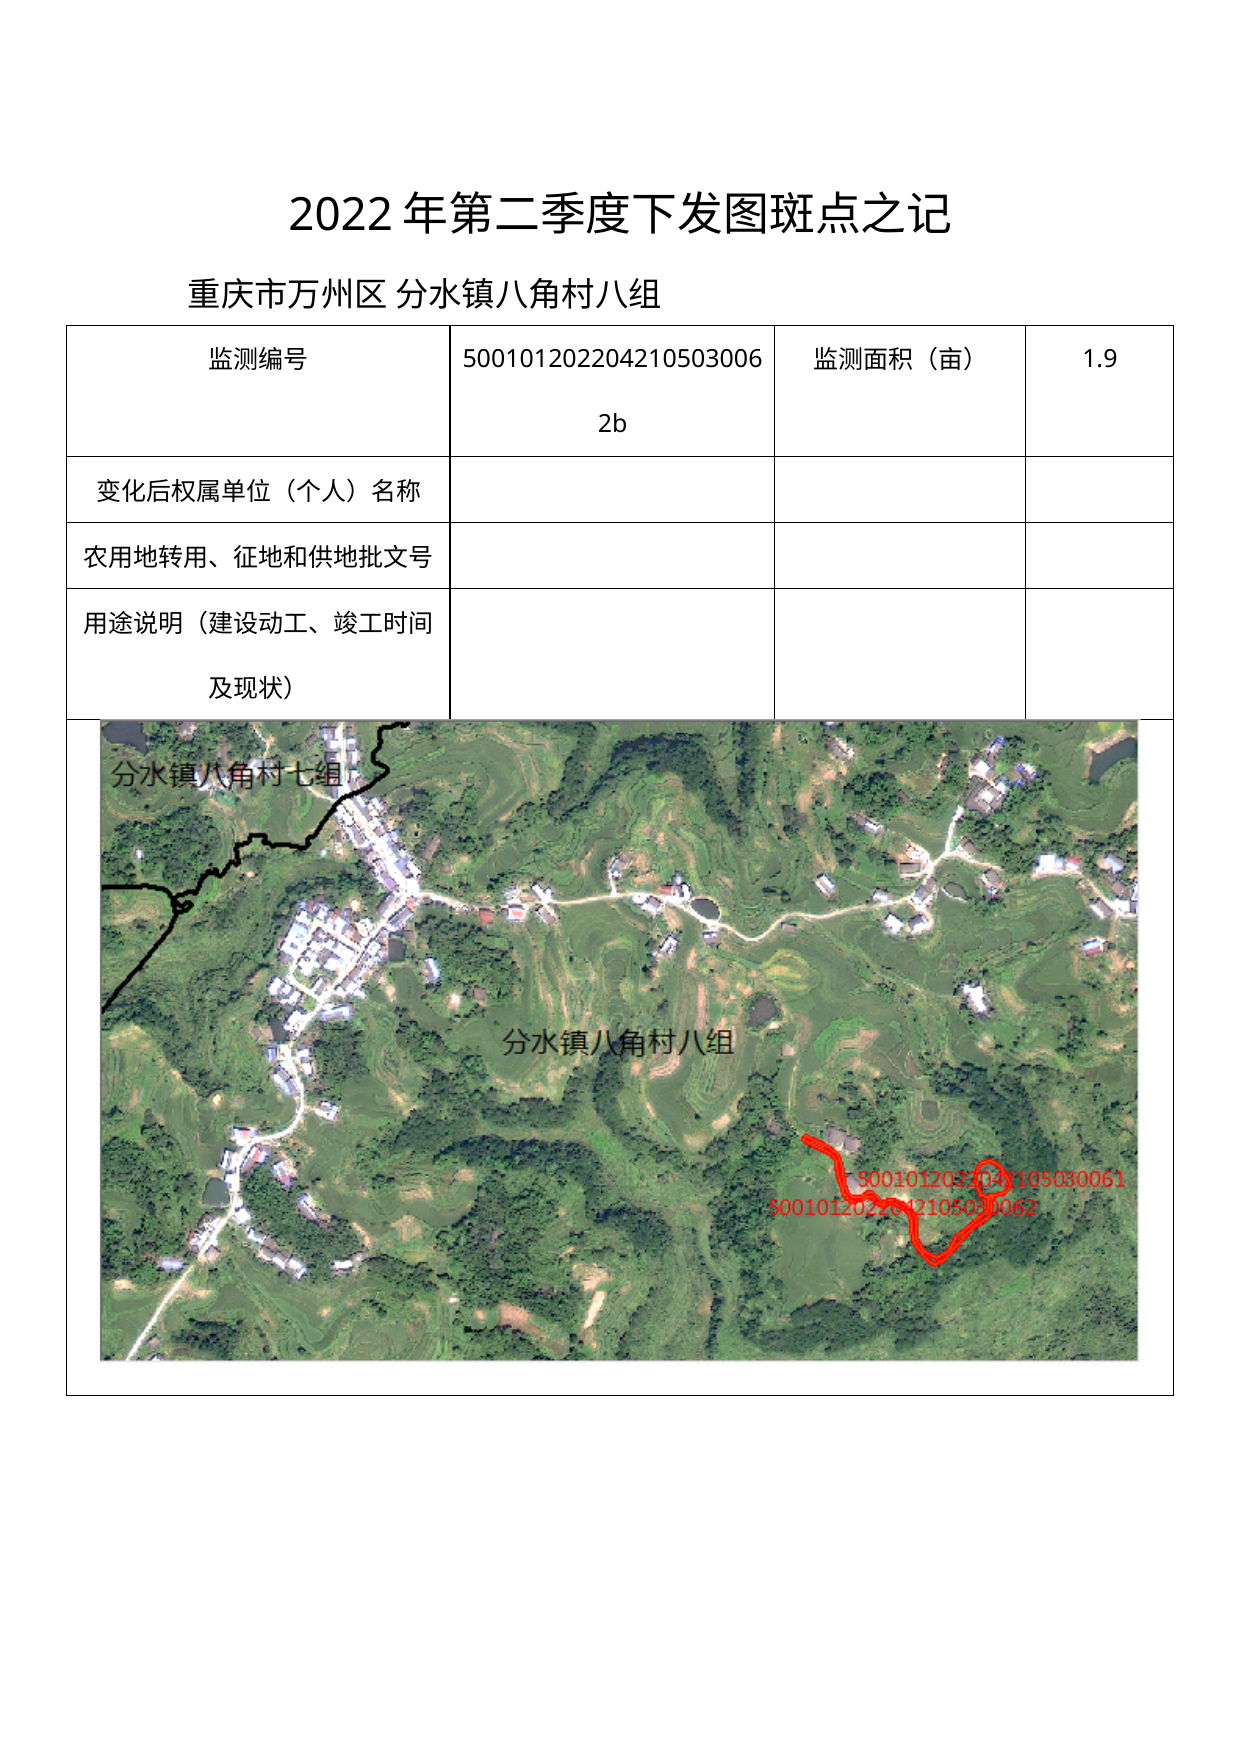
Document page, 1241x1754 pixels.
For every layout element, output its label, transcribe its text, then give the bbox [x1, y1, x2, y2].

table_cell [775, 457, 1025, 522]
table_cell 用途说明（建设动工、竣工时间及现状） [67, 589, 449, 719]
table_header 1.9 [1026, 326, 1173, 456]
table_cell [451, 523, 774, 588]
table_header 监测面积（亩） [775, 326, 1025, 456]
table_cell [451, 457, 774, 522]
table_cell [1026, 457, 1173, 522]
table_cell [1026, 589, 1173, 719]
table_cell 农用地转用、征地和供地批文号 [67, 523, 449, 588]
table_cell [775, 589, 1025, 719]
table_cell [67, 720, 1173, 1394]
table_cell [775, 523, 1025, 588]
table_cell [1026, 523, 1173, 588]
table_cell [451, 589, 774, 719]
text 重庆市万州区 分水镇八角村八组 [187, 259, 1053, 324]
text 2022年第二季度下发图斑点之记 [187, 162, 1053, 259]
table_header 5001012022042105030062b [451, 326, 774, 456]
table_cell 变化后权属单位（个人）名称 [67, 457, 449, 522]
table_header 监测编号 [67, 326, 449, 456]
picture [99, 719, 1141, 1364]
